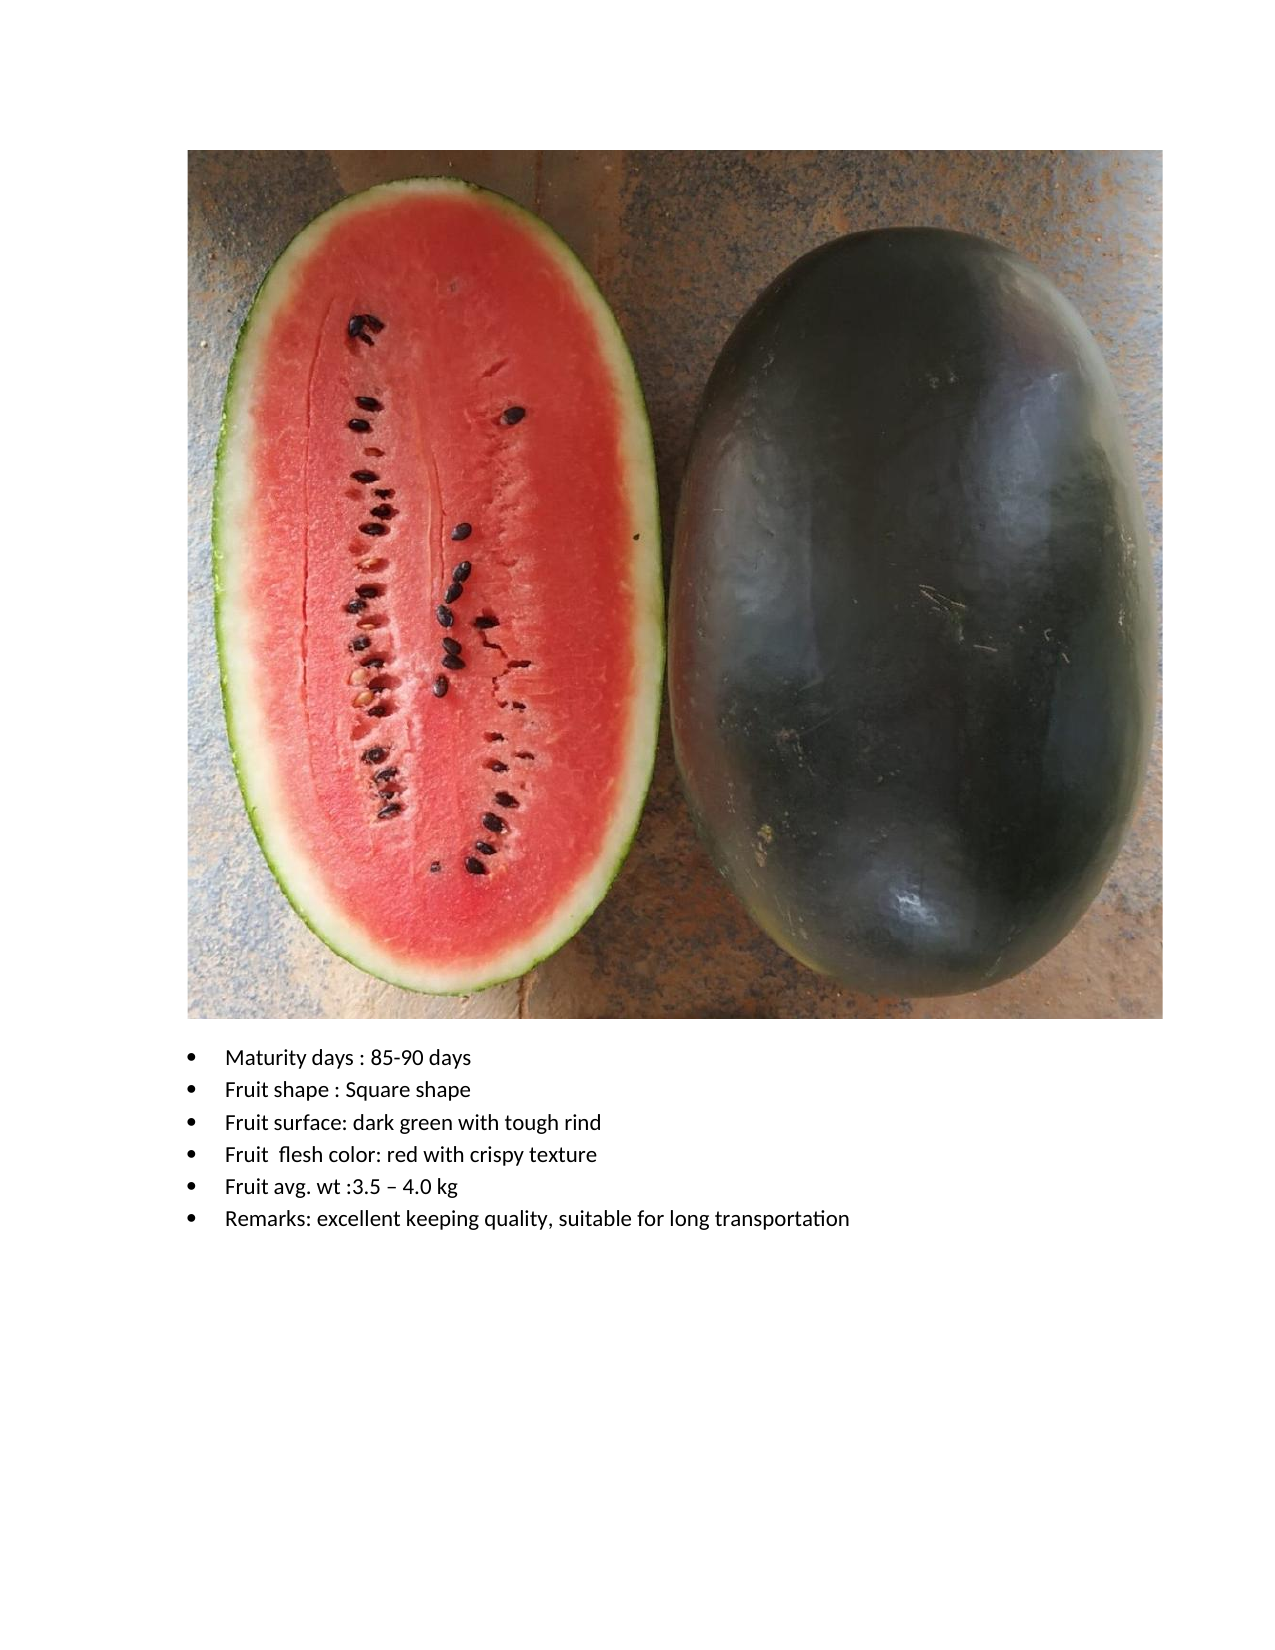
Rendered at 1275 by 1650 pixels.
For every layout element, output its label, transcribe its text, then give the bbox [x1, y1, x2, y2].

list Fruit flesh color: red with crispy texture [187, 1140, 1125, 1168]
list Fruit surface: dark green with tough rind [187, 1108, 1125, 1136]
list Maturity days : 85-90 days [187, 1043, 1125, 1071]
list Remarks: excellent keeping quality, suitable for long transportation [187, 1204, 1125, 1232]
picture [187, 150, 1163, 1019]
list Fruit shape : Square shape [187, 1076, 1125, 1103]
list Fruit avg. wt :3.5 – 4.0 kg [187, 1172, 1125, 1200]
